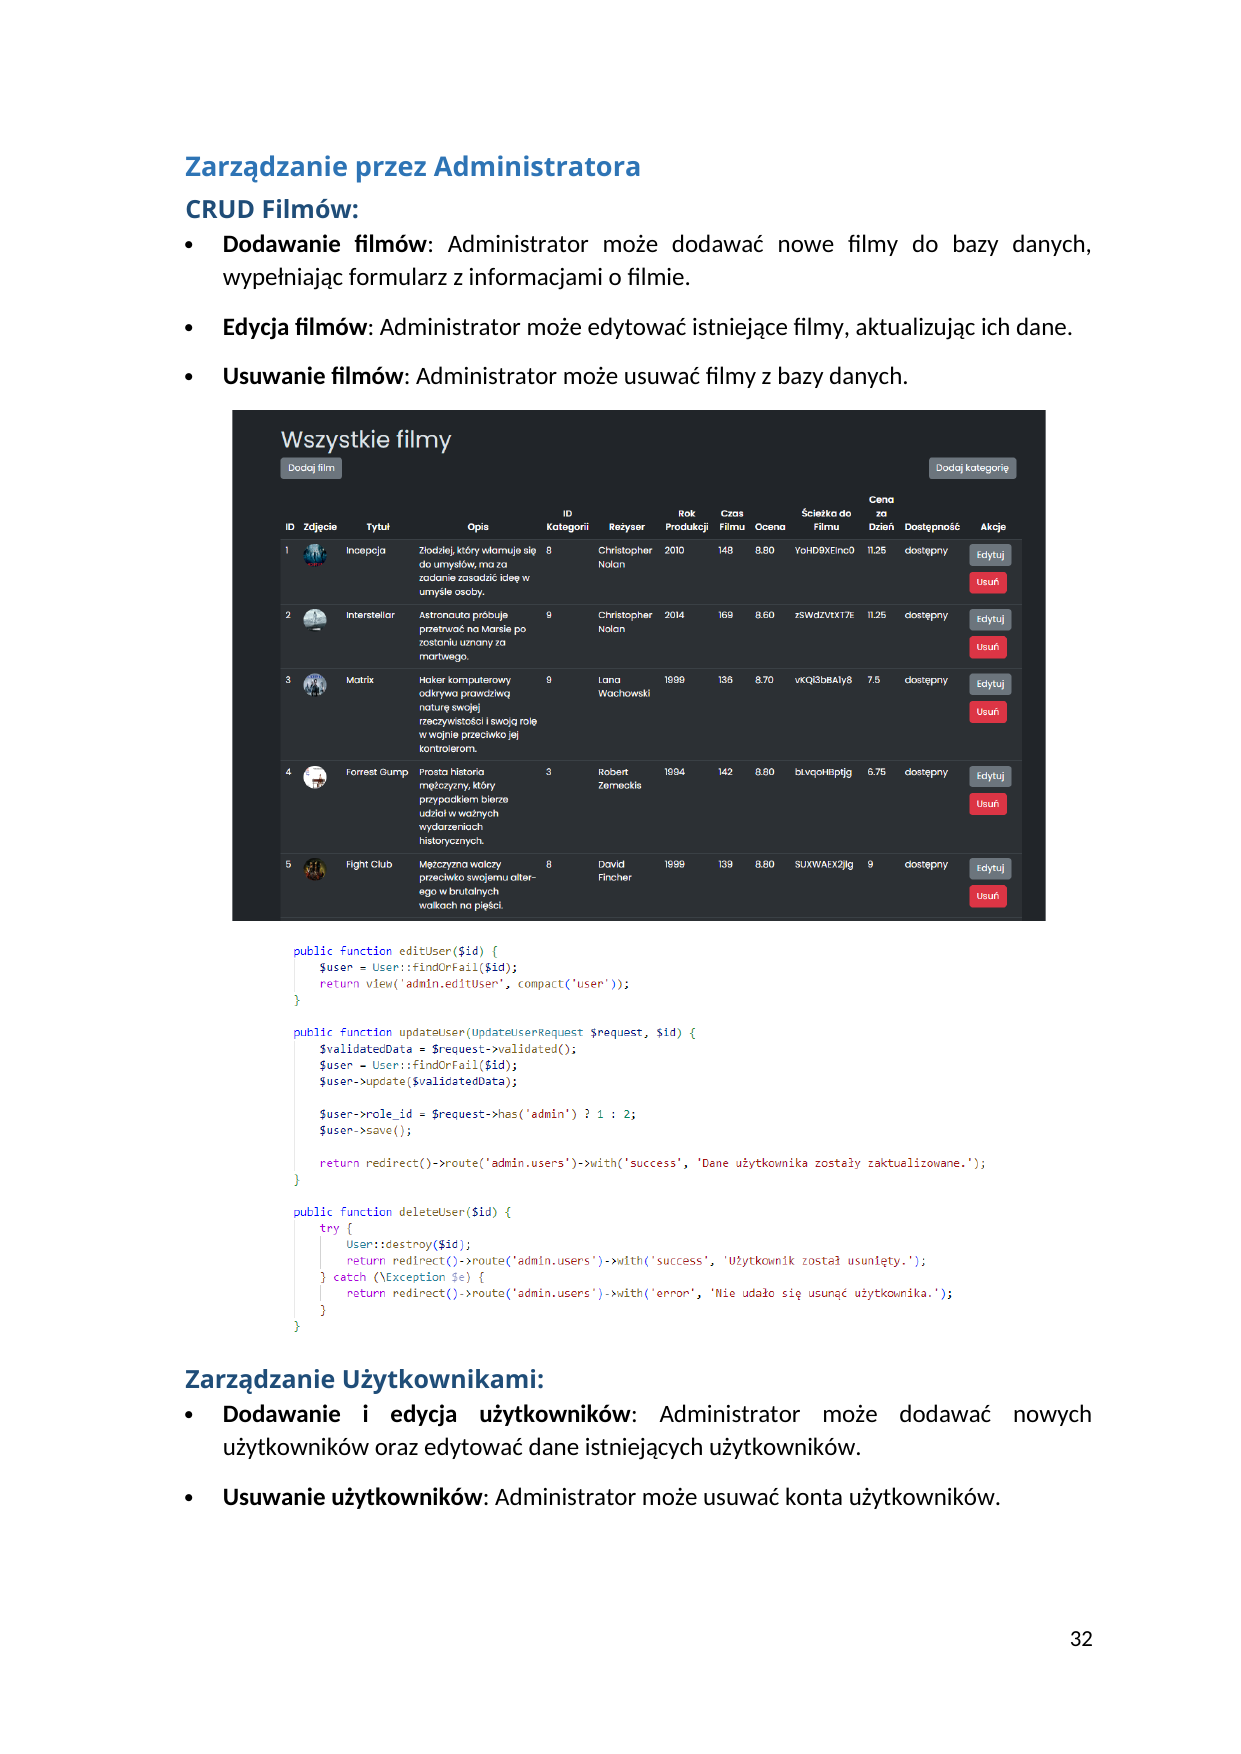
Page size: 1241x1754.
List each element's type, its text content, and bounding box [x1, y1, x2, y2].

picture [271, 939, 1007, 1343]
subtitle Zarządzanie przez Administratora [148, 148, 1093, 184]
subtitle Zarządzanie Użytkownikami: [148, 1362, 1093, 1396]
list Usuwanie użytkowników: Administrator może usuwać konta użytkowników. [185, 1481, 1093, 1512]
list Edycja filmów: Administrator może edytować istniejące filmy, aktualizując ich dane. [185, 311, 1093, 341]
list Dodawanie filmów: Administrator może dodawać nowe filmy do bazy danych, wypełniając formularz z informacjami o filmie. [185, 228, 1093, 292]
list Usuwanie filmów: Administrator może usuwać filmy z bazy danych. [185, 360, 1093, 391]
picture [232, 410, 1046, 921]
list Dodawanie i edycja użytkowników: Administrator może dodawać nowych użytkowników oraz edytować dane istniejących użytkowników. [185, 1398, 1093, 1462]
subtitle CRUD Filmów: [148, 192, 1093, 226]
